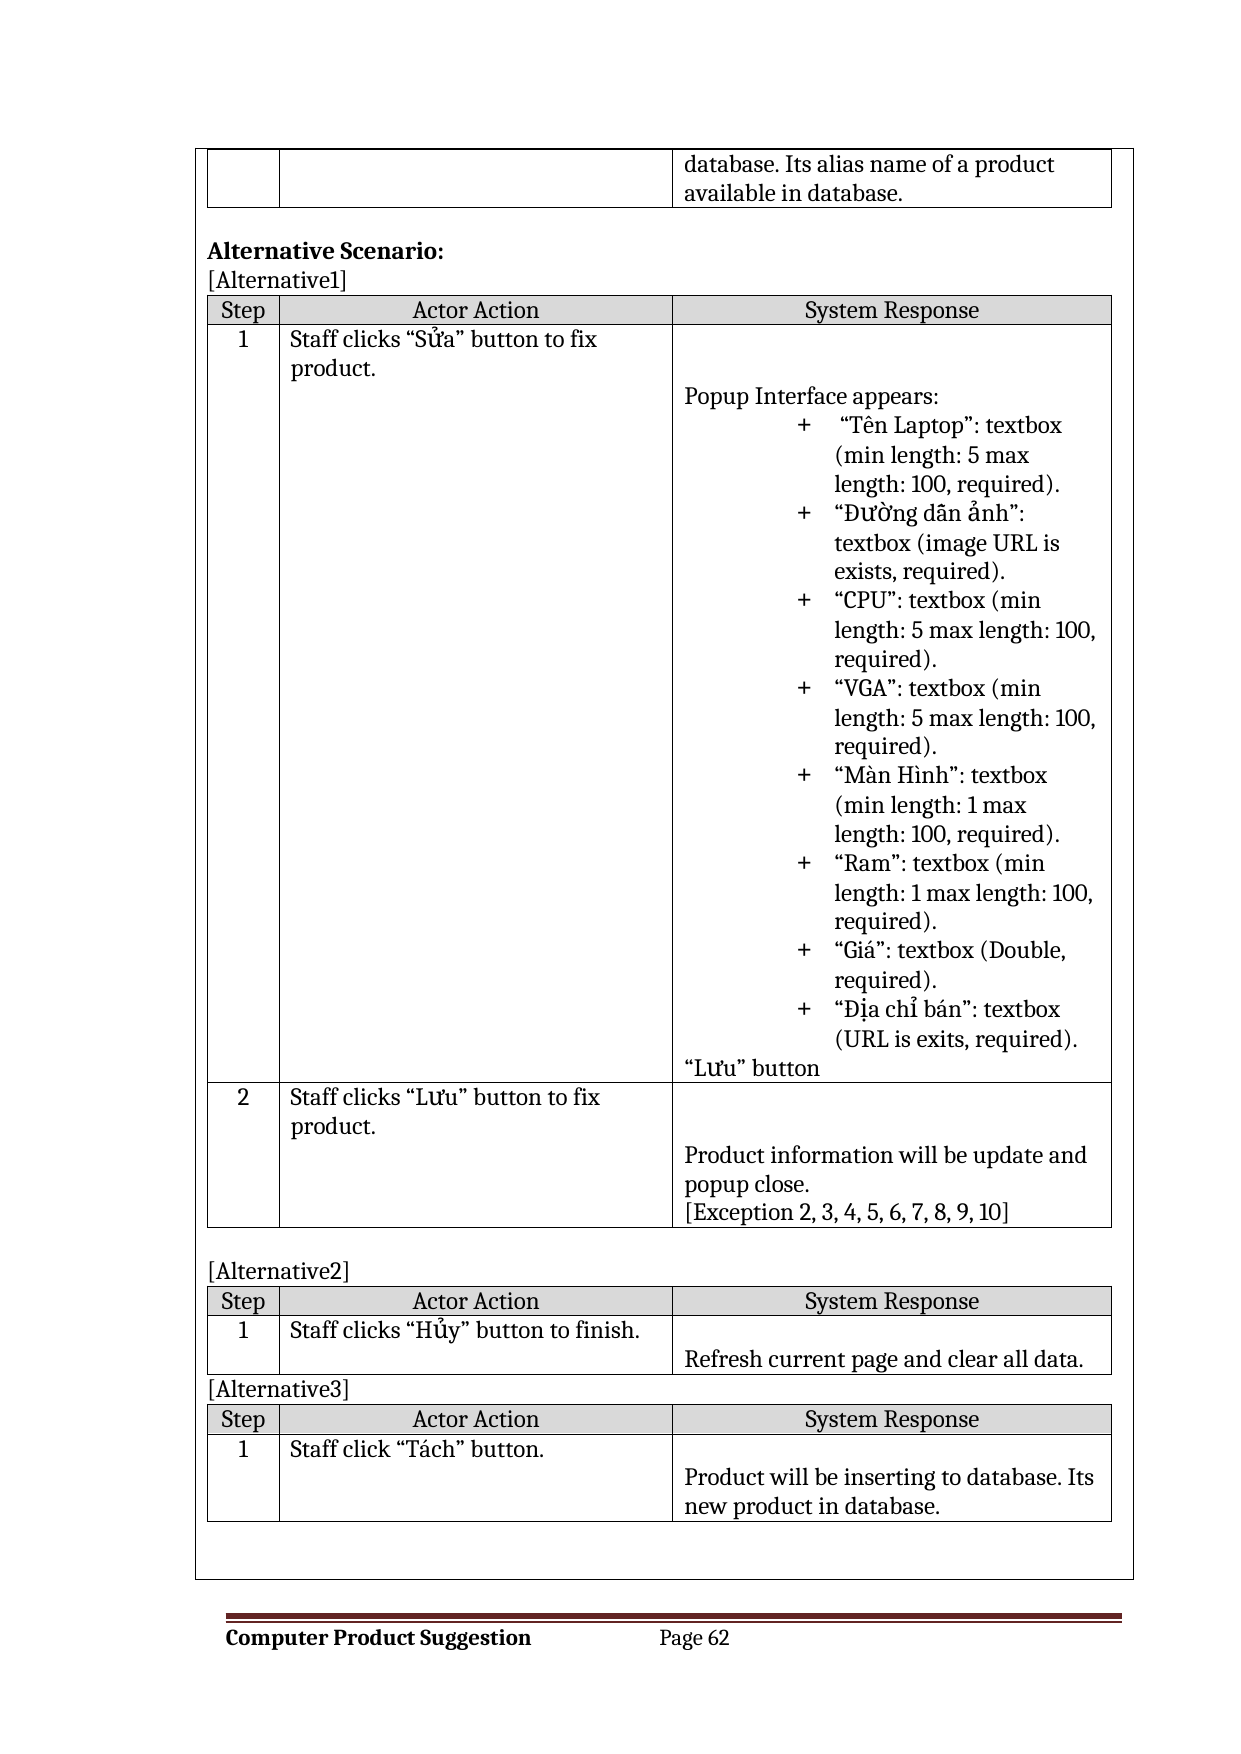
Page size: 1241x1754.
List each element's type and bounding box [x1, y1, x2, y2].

table_cell [196, 149, 1133, 1579]
